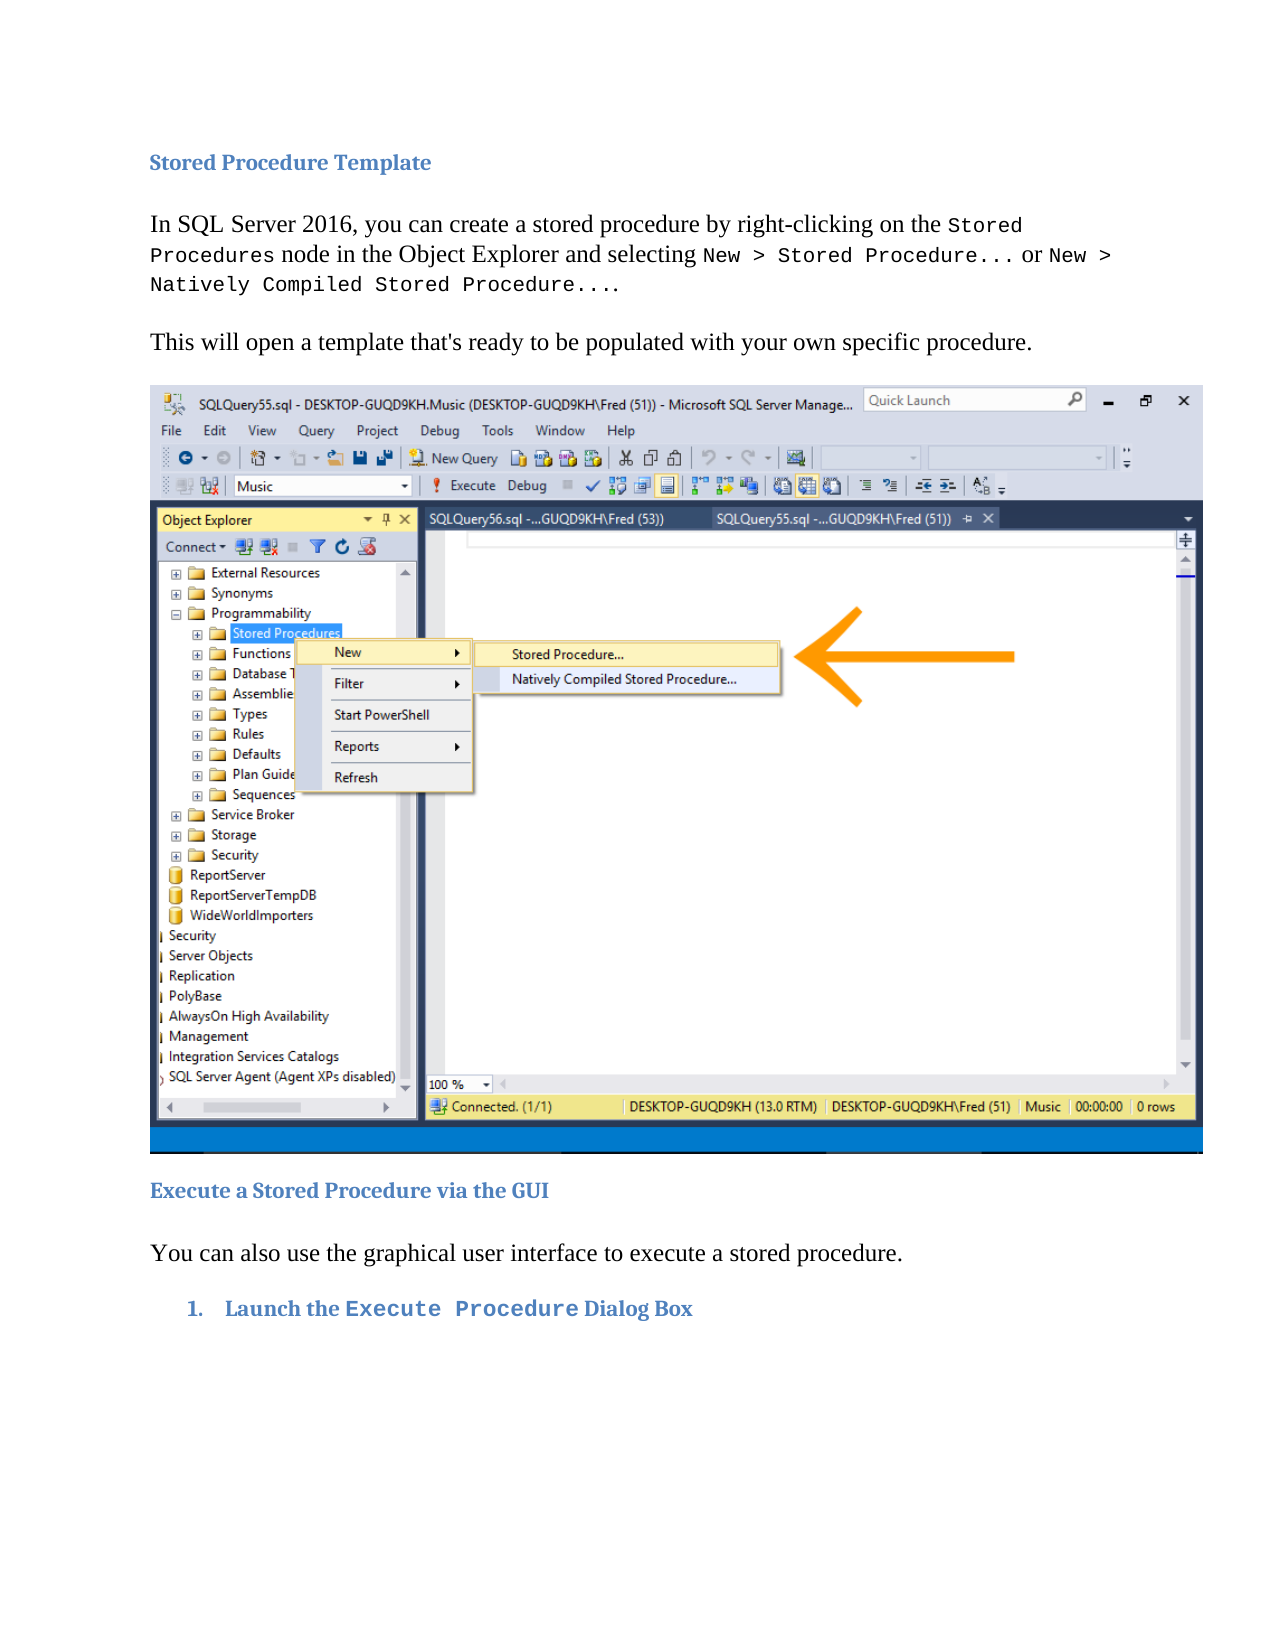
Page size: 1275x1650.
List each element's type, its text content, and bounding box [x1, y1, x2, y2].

picture [150, 385, 1203, 1154]
text In SQL Server 2016, you can create a stored procedure by right-clicking on the Stored Procedures node in the Object Explorer and selecting New > Stored Procedure... or New > Natively Compiled Stored Procedure.... [150, 209, 1125, 298]
subtitle Launch the Execute Procedure Dialog Box [187, 1296, 1125, 1323]
text You can also use the graphical user interface to execute a stored procedure. [150, 1238, 1125, 1266]
subtitle Execute a Stored Procedure via the GUI [150, 1178, 1125, 1205]
subtitle Stored Procedure Template [150, 150, 1125, 176]
text This will open a template that's ready to be populated with your own specific procedure. [150, 327, 1125, 356]
